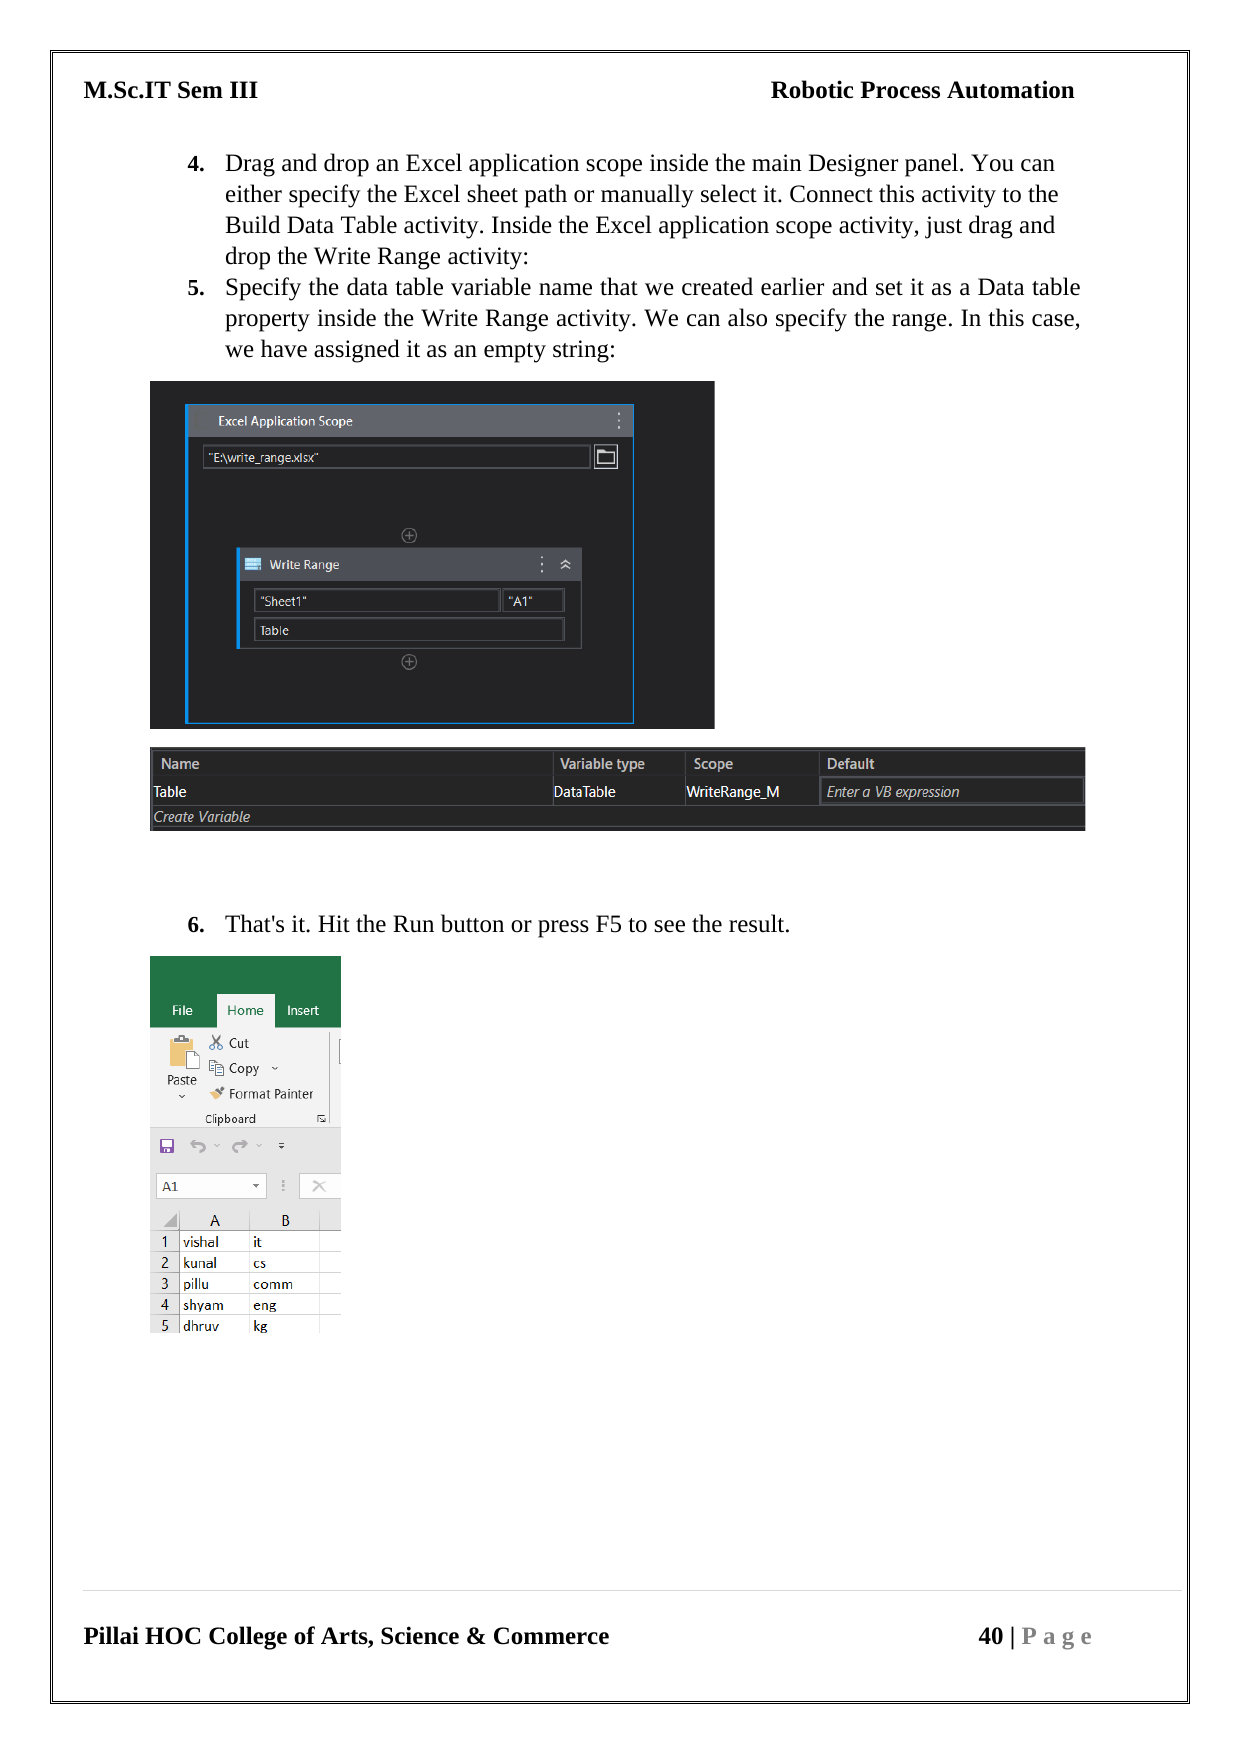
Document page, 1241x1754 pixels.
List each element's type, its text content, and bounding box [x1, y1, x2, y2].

list Specify the data table variable name that we created earlier and set it as a Data table property inside the Write Range activity. We can also specify the range. In this case, we have assigned it as an empty string: [187, 272, 1082, 363]
picture [150, 381, 715, 729]
list That's it. Hit the Run button or press F5 to see the result. [187, 909, 1182, 938]
picture [150, 747, 1086, 831]
list Drag and drop an Excel application scope inside the main Designer panel. You can either specify the Excel sheet path or manually select it. Connect this activity to the Build Data Table activity. Inside the Excel application scope activity, just drag and drop the Write Range activity: [187, 148, 1084, 270]
picture [150, 956, 341, 1333]
